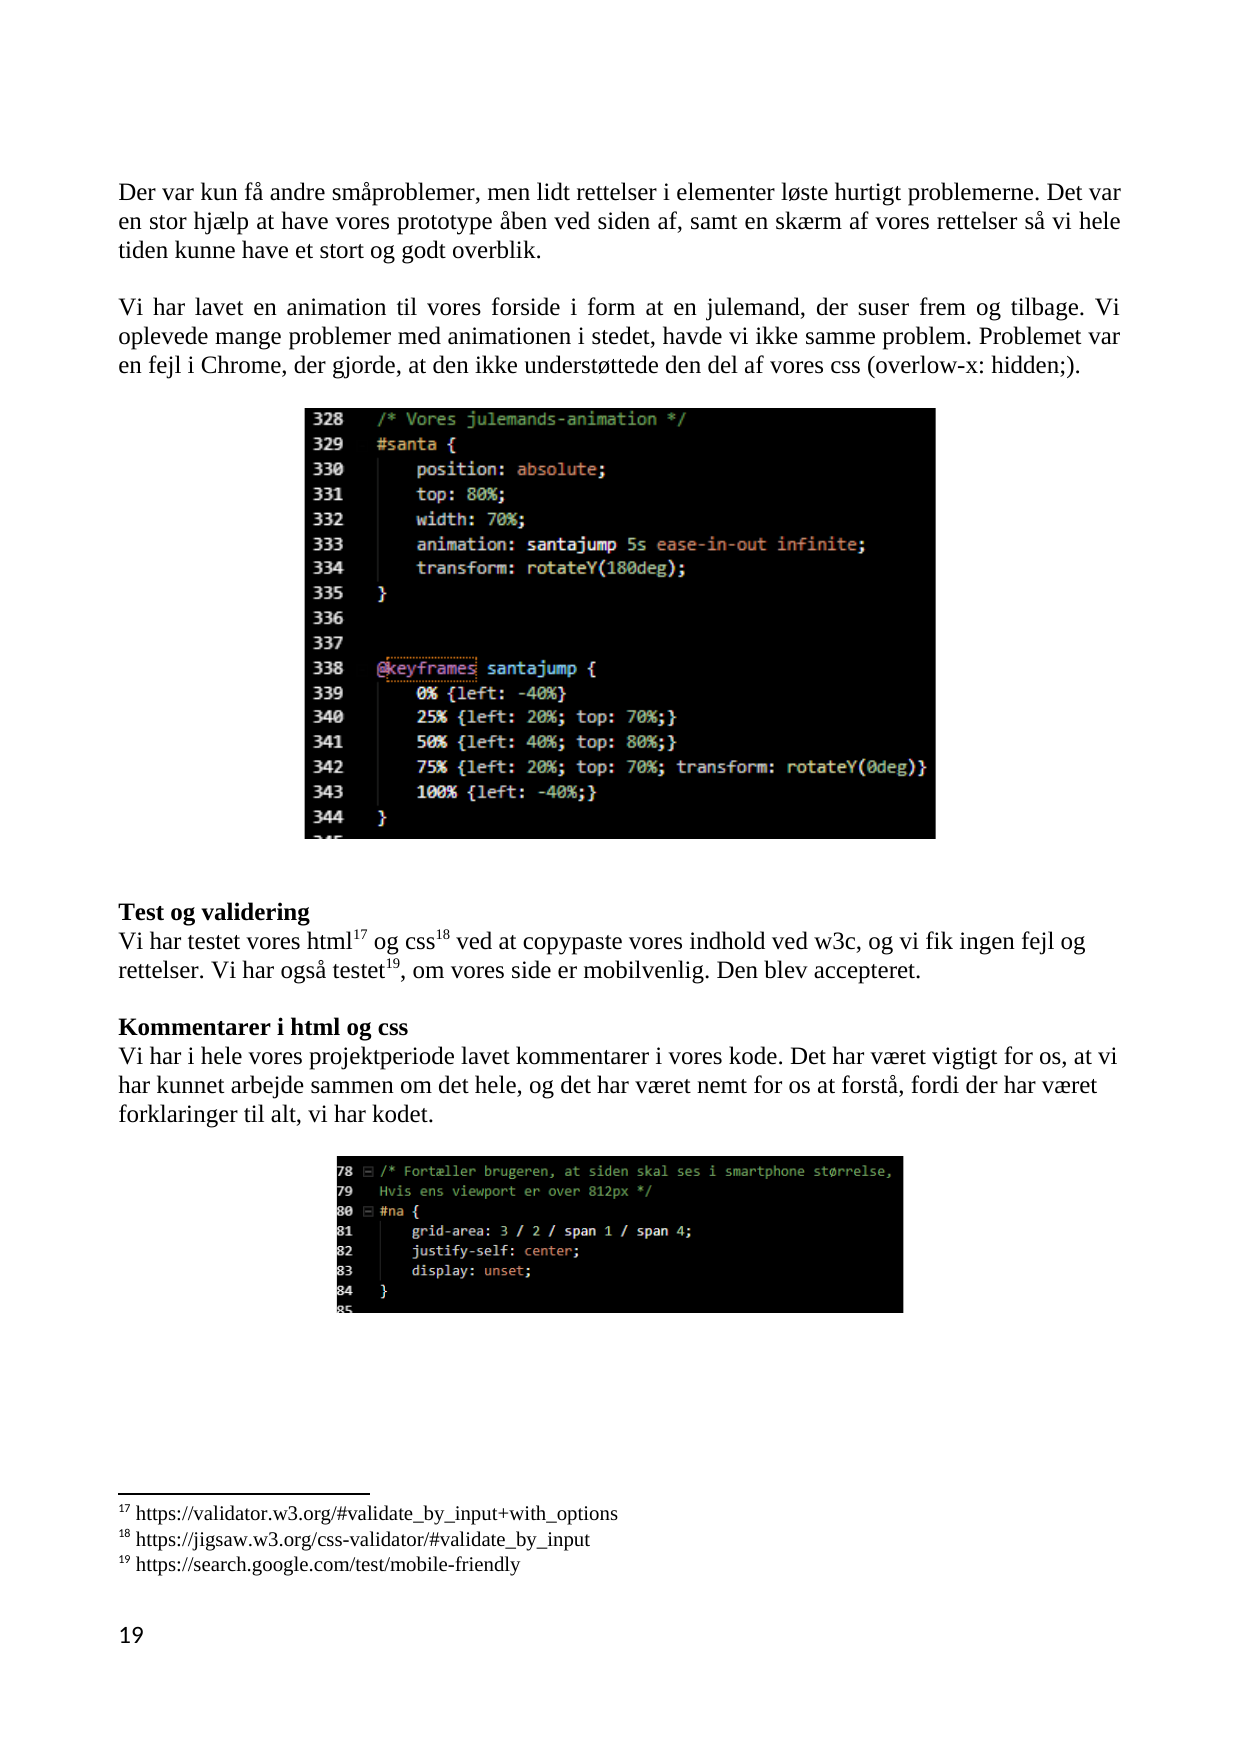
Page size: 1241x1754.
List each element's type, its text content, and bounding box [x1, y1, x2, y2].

picture [304, 408, 936, 839]
text Vi har lavet en animation til vores forside i form at en julemand, der suser frem og tilbage. Vi oplevede mange problemer med animationen i stedet, havde vi ikke samme problem. Problemet var en fejl i Chrome, der gjorde, at den ikke understøttede den del af vores css (overlow-x: hidden;). [118, 292, 1122, 378]
text Kommentarer i html og css [118, 1012, 1122, 1041]
text Test og validering [118, 897, 1122, 926]
picture [336, 1156, 904, 1313]
text Vi har i hele vores projektperiode lavet kommentarer i vores kode. Det har været vigtigt for os, at vi har kunnet arbejde sammen om det hele, og det har været nemt for os at forstå, fordi der har været forklaringer til alt, vi har kodet. [118, 1041, 1122, 1127]
text Vi har testet vores html og css ved at copypaste vores indhold ved w3c, og vi fik ingen fejl og rettelser. Vi har også testet, om vores side er mobilvenlig. Den blev accepteret. [118, 926, 1122, 984]
text Der var kun få andre småproblemer, men lidt rettelser i elementer løste hurtigt problemerne. Det var en stor hjælp at have vores prototype åben ved siden af, samt en skærm af vores rettelser så vi hele tiden kunne have et stort og godt overblik. [118, 177, 1122, 263]
